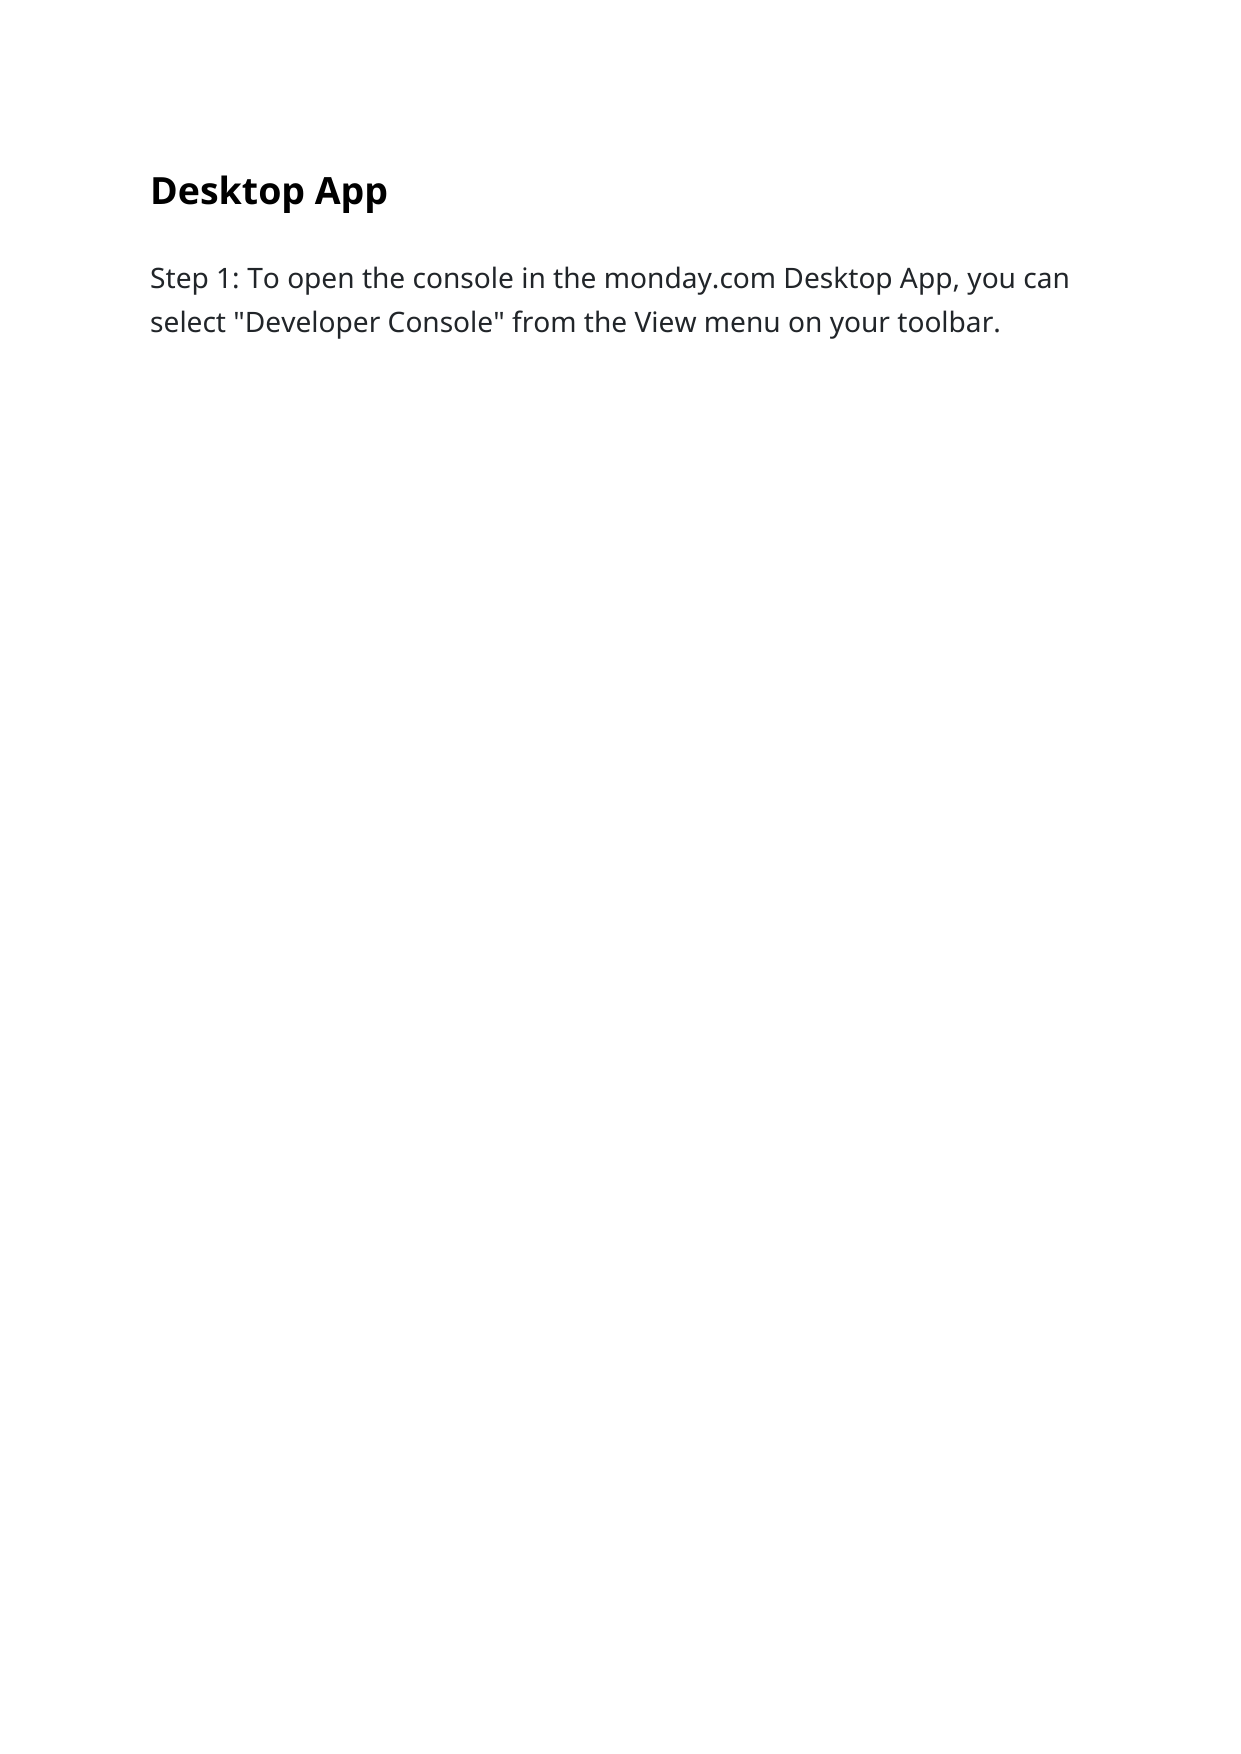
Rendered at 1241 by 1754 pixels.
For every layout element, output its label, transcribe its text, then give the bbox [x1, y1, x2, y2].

text Step 1: To open the console in the monday.com Desktop App, you can select "Developer Console" from the View menu on your toolbar. [150, 253, 1090, 341]
text Desktop App [150, 150, 1090, 216]
